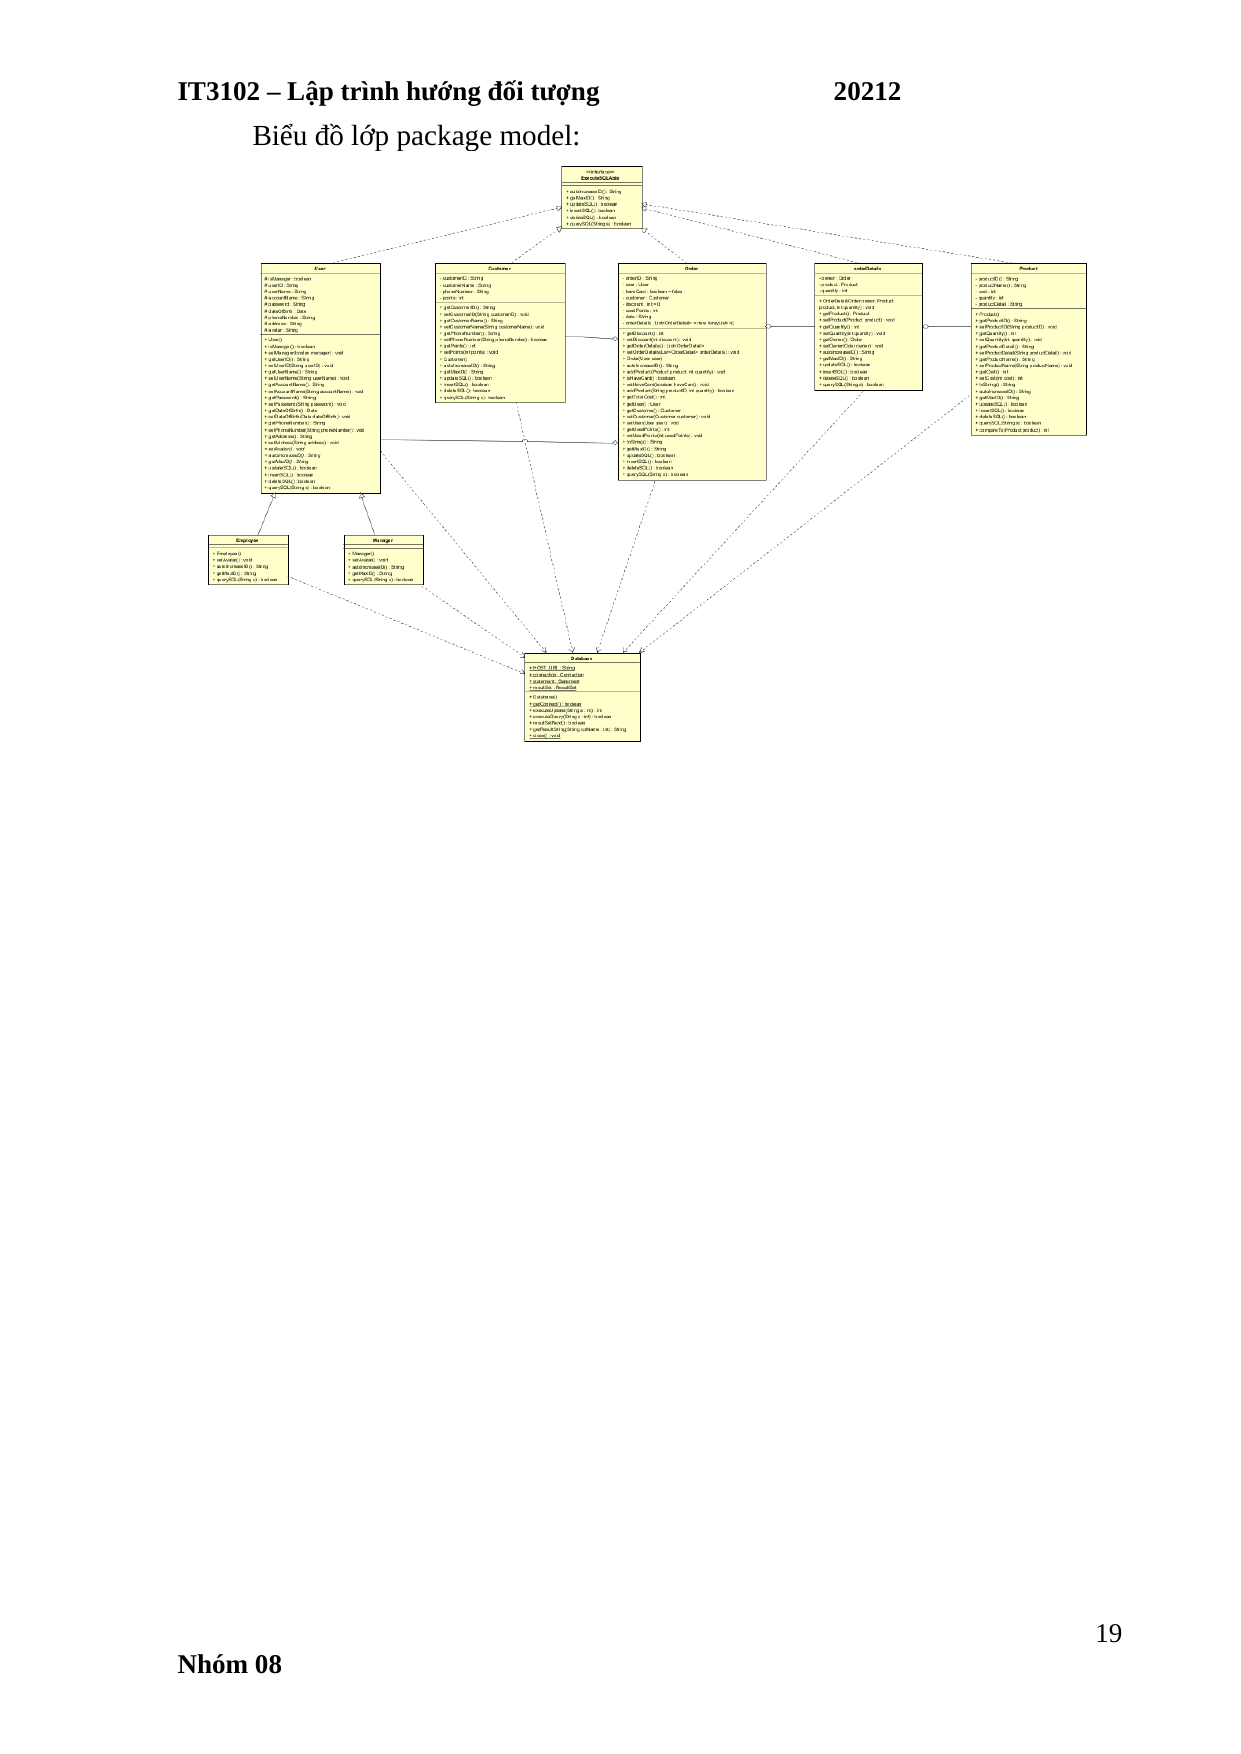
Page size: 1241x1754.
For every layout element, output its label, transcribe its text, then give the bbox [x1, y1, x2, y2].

text Biểu đồ lớp package model: [177, 118, 1122, 151]
picture [177, 151, 1122, 758]
